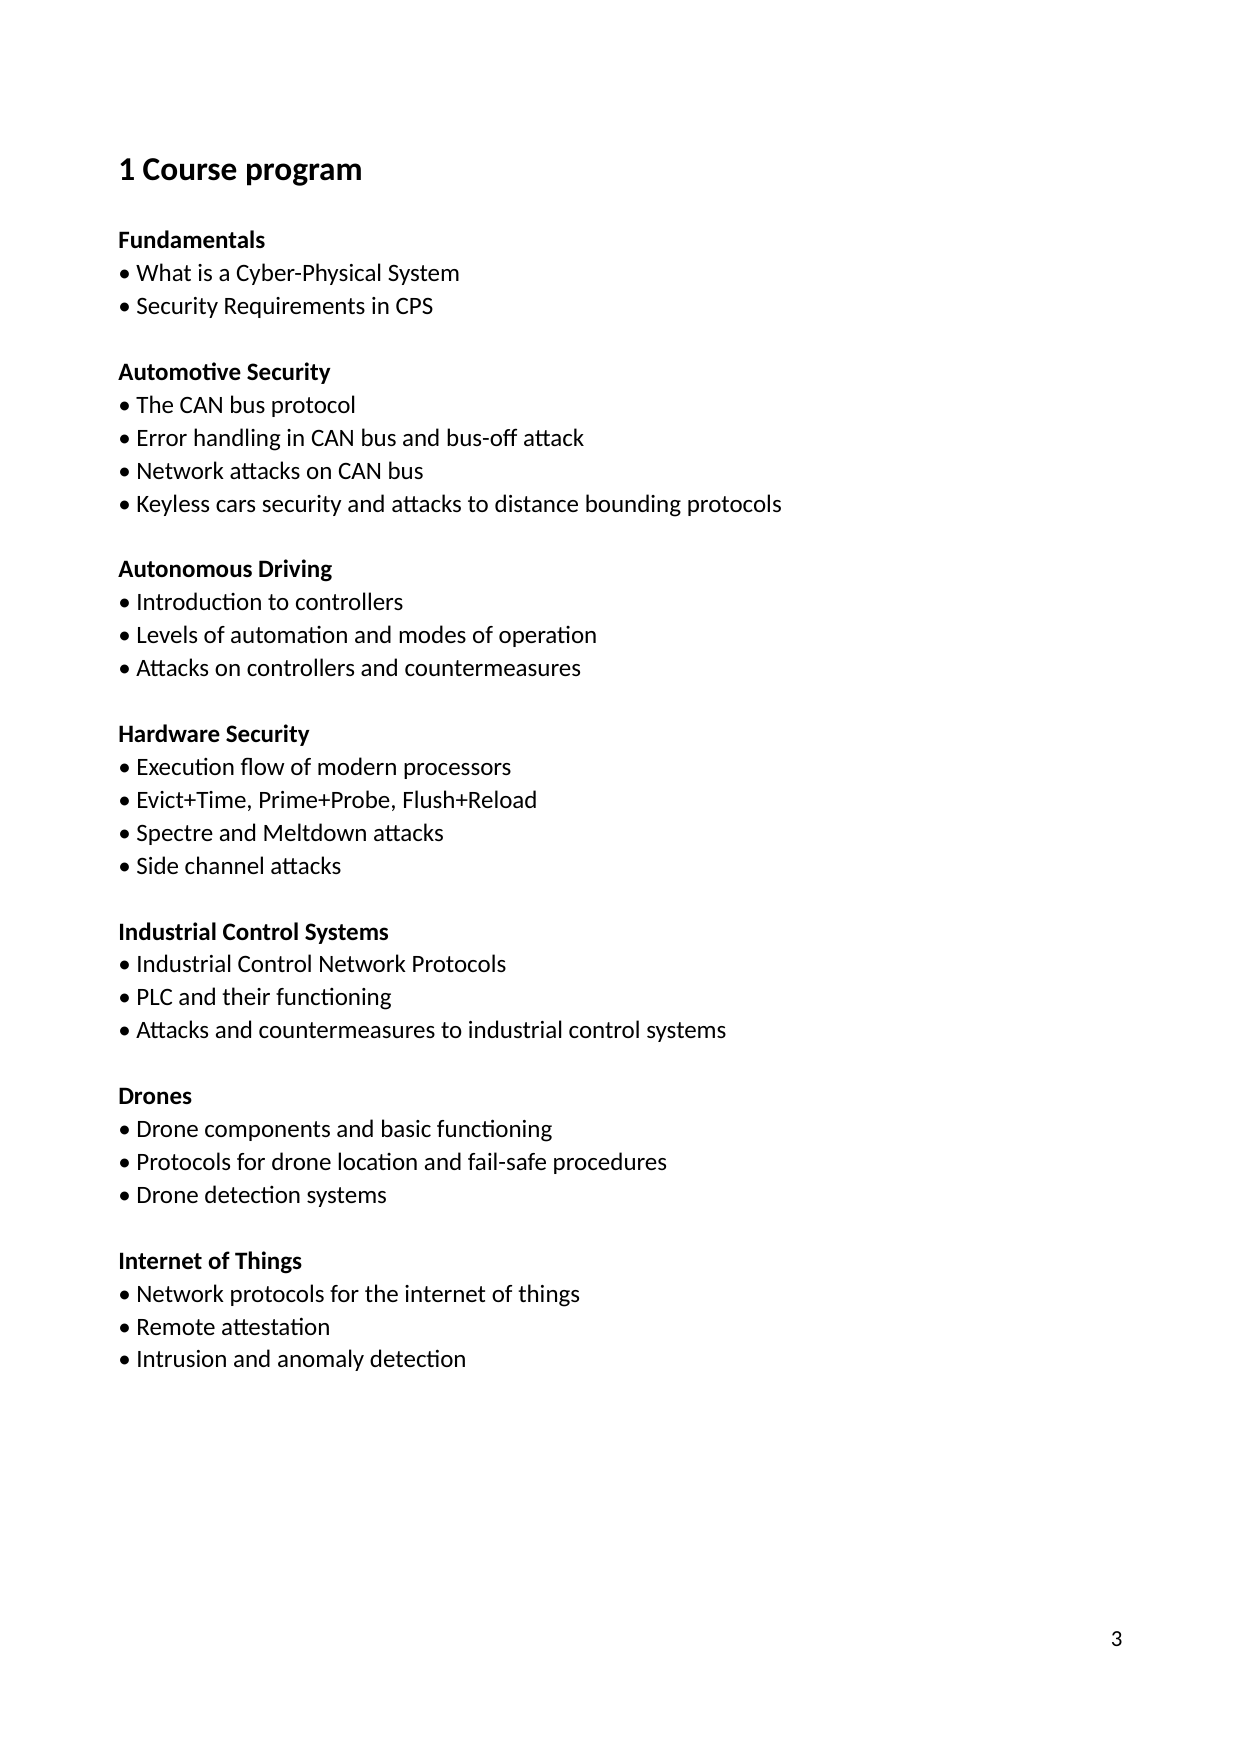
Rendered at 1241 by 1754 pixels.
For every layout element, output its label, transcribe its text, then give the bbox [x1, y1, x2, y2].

text • Evict+Time, Prime+Probe, Flush+Reload [118, 784, 1122, 814]
text • Keyless cars security and attacks to distance bounding protocols [118, 488, 1122, 518]
text • Drone components and basic functioning [118, 1113, 1122, 1144]
text • Network attacks on CAN bus [118, 455, 1122, 485]
text • Protocols for drone location and fail-safe procedures [118, 1146, 1122, 1177]
text • What is a Cyber-Physical System [118, 257, 1122, 288]
text • Industrial Control Network Protocols [118, 949, 1122, 979]
text • Remote attestation [118, 1311, 1122, 1341]
text Internet of Things [118, 1245, 1122, 1275]
text Hardware Security [118, 718, 1122, 749]
text • Security Requirements in CPS [118, 290, 1122, 321]
text • Intrusion and anomaly detection [118, 1344, 1122, 1374]
text • Introduction to controllers [118, 587, 1122, 617]
text Automotive Security [118, 356, 1122, 387]
text Industrial Control Systems [118, 916, 1122, 946]
text • Levels of automation and modes of operation [118, 619, 1122, 650]
text • Drone detection systems [118, 1179, 1122, 1209]
subtitle 1 Course program [118, 148, 1122, 188]
text • Attacks on controllers and countermeasures [118, 652, 1122, 683]
text • Side channel attacks [118, 850, 1122, 880]
text • Error handling in CAN bus and bus-off attack [118, 422, 1122, 452]
text • PLC and their functioning [118, 982, 1122, 1012]
text • The CAN bus protocol [118, 389, 1122, 419]
text • Spectre and Meltdown attacks [118, 817, 1122, 847]
text • Network protocols for the internet of things [118, 1278, 1122, 1308]
text Fundamentals [118, 224, 1122, 255]
text • Attacks and countermeasures to industrial control systems [118, 1014, 1122, 1045]
text • Execution flow of modern processors [118, 751, 1122, 782]
text Autonomous Driving [118, 554, 1122, 584]
text Drones [118, 1080, 1122, 1111]
